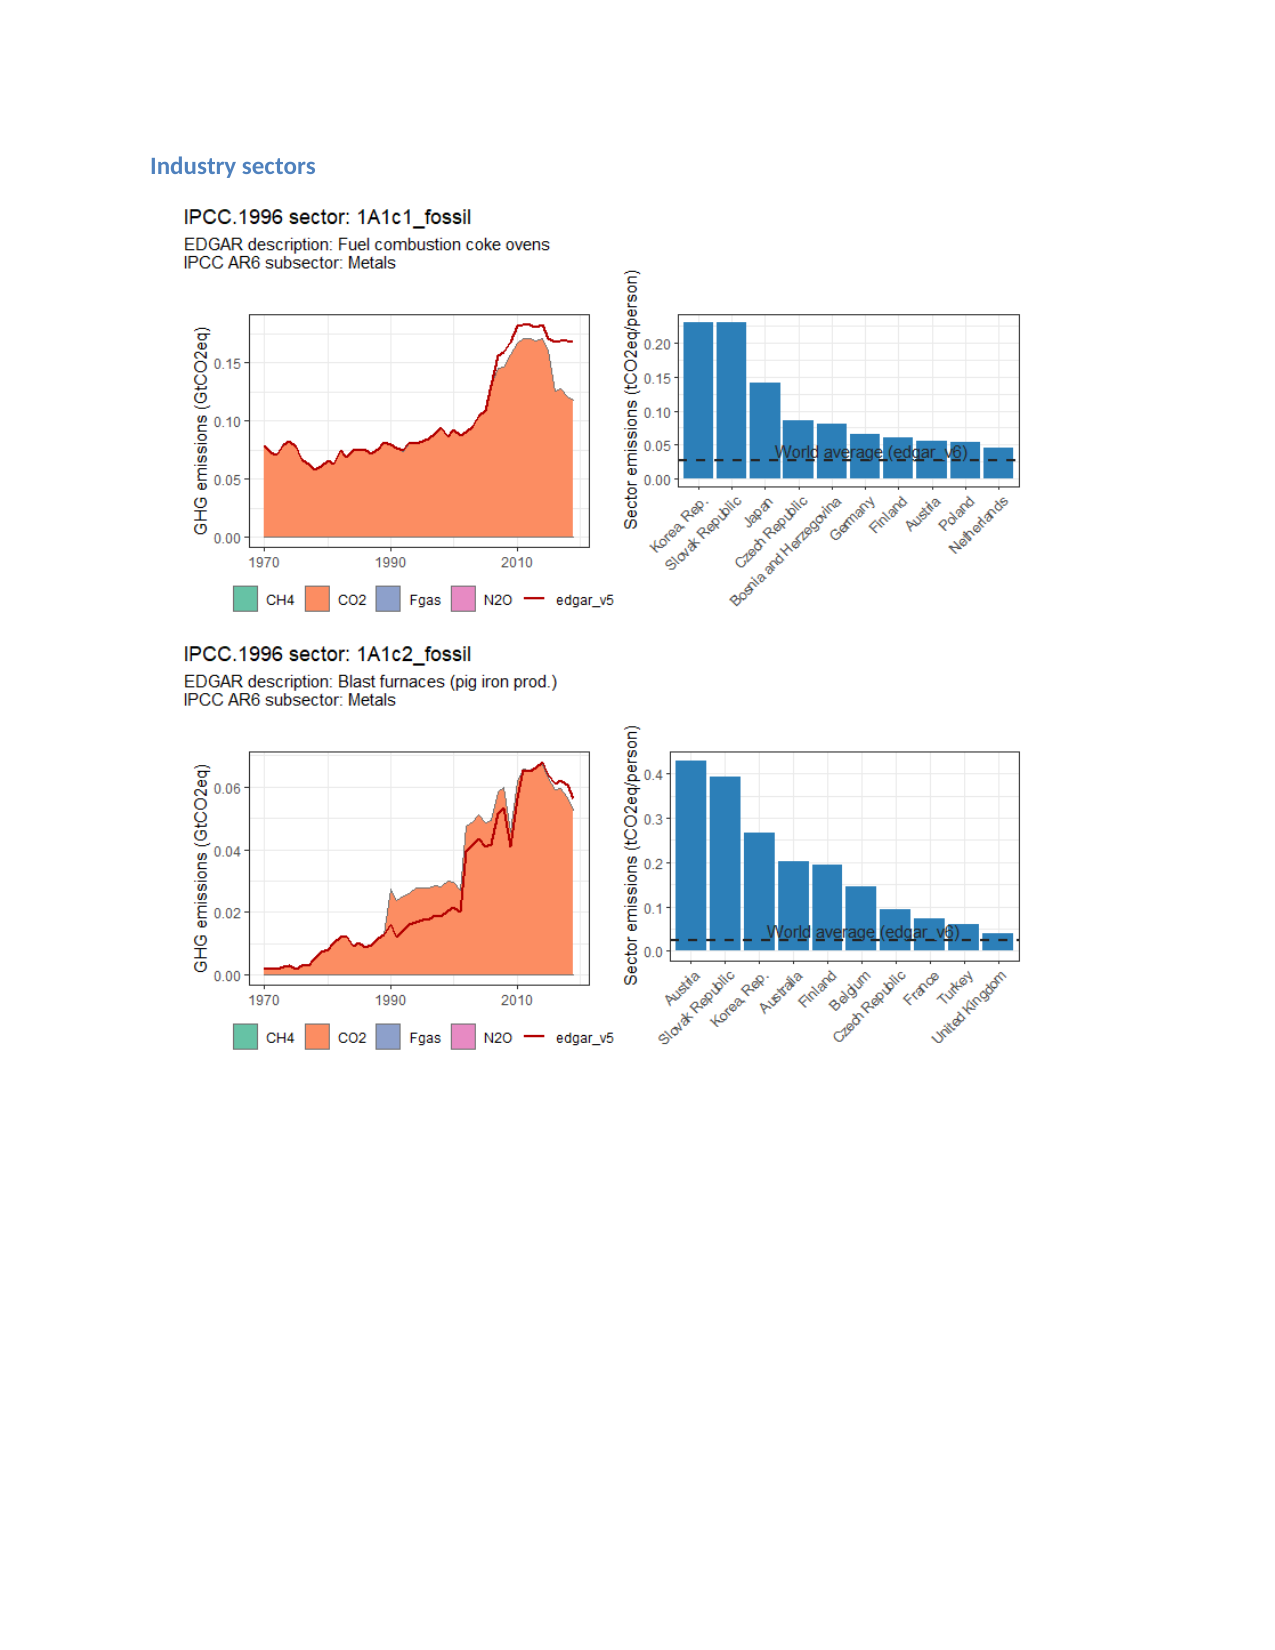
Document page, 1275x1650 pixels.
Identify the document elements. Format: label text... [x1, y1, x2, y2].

picture [168, 199, 1044, 1075]
subtitle Industry sectors [150, 150, 1125, 181]
